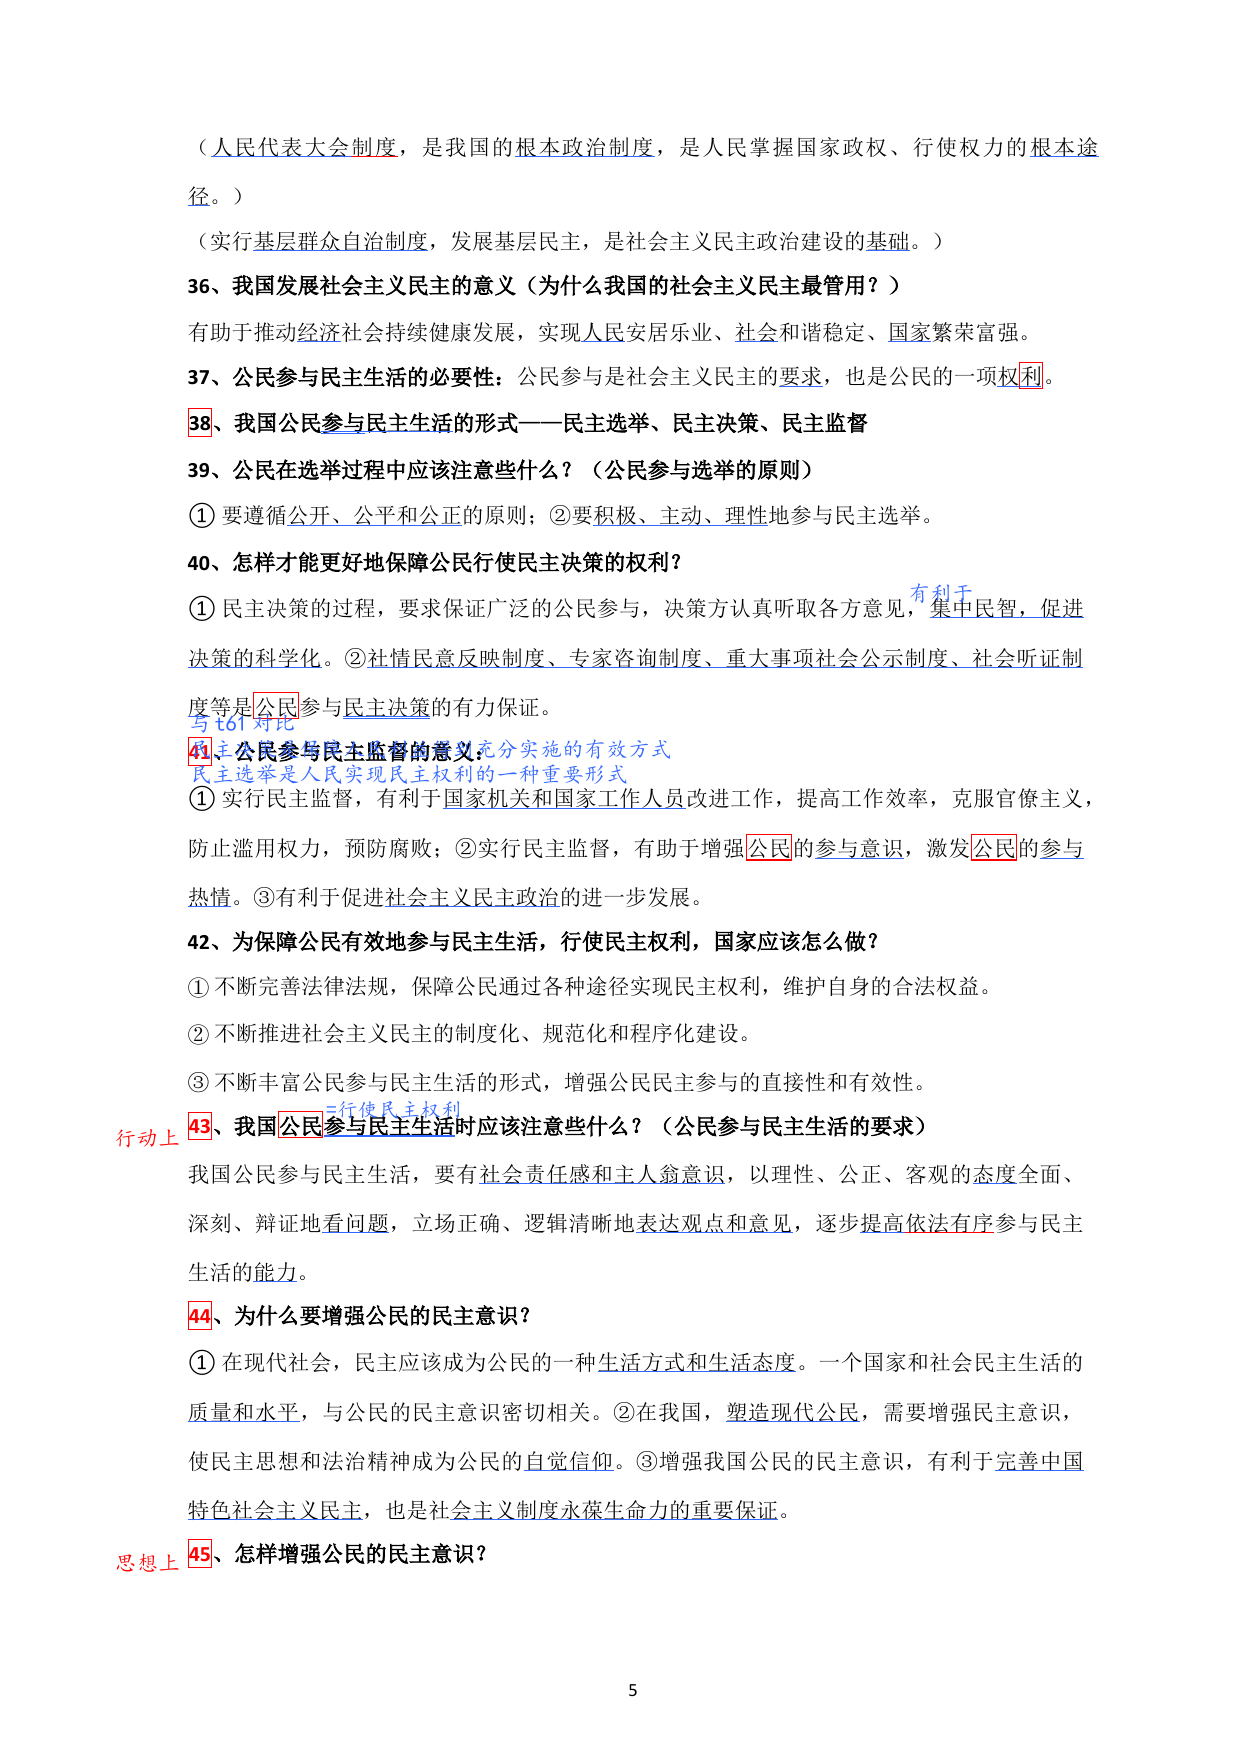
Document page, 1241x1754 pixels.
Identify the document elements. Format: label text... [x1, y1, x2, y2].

text 40、怎样才能更好地保障公民行使民主决策的权利？ [187, 546, 1069, 578]
text （实行基层群众自治制度，发展基层民主，是社会主义民主政治建设的基础。） [187, 223, 1069, 256]
text 36、我国发展社会主义民主的意义（为什么我国的社会主义民主最管用？） [187, 268, 1069, 301]
text （人民代表大会制度，是我国的根本政治制度，是人民掌握国家政权、行使权力的根本途径。） [187, 130, 1099, 211]
text 37、公民参与民主生活的必要性：公民参与是社会主义民主的要求，也是公民的一项权利。 [187, 360, 1069, 392]
text ①要遵循公开、公平和公正的原则；②要积极、主动、理性地参与民主选举。 [187, 499, 1069, 532]
text 41、公民参与民主监督的意义： [187, 735, 1084, 768]
text ①实行民主监督，有利于国家机关和国家工作人员改进工作，提高工作效率，克服官僚主义，防止滥用权力，预防腐败；②实行民主监督，有助于增强公民的参与意识，激发公民的参与热情。③有利于促进社会主义民主政治的进一步发展。 [187, 782, 1084, 912]
text ③不断丰富公民参与民主生活的形式，增强公民民主参与的直接性和有效性。 [187, 1064, 1084, 1097]
text 43、我国公民参与民主生活时应该注意些什么？（公民参与民主生活的要求） [187, 1109, 1084, 1142]
text 39、公民在选举过程中应该注意些什么？（公民参与选举的原则） [187, 453, 1069, 486]
text 我国公民参与民主生活，要有社会责任感和主人翁意识，以理性、公正、客观的态度全面、深刻、辩证地看问题，立场正确、逻辑清晰地表达观点和意见，逐步提高依法有序参与民主生活的能力。 [187, 1157, 1084, 1287]
text ②不断推进社会主义民主的制度化、规范化和程序化建设。 [187, 1018, 1084, 1050]
text ①在现代社会，民主应该成为公民的一种生活方式和生活态度。一个国家和社会民主生活的质量和水平，与公民的民主意识密切相关。②在我国，塑造现代公民，需要增强民主意识，使民主思想和法治精神成为公民的自觉信仰。③增强我国公民的民主意识，有利于完善中国特色社会主义民主，也是社会主义制度永葆生命力的重要保证。 [187, 1346, 1084, 1525]
text 有助于推动经济社会持续健康发展，实现人民安居乐业、社会和谐稳定、国家繁荣富强。 [187, 315, 1069, 347]
text ①不断完善法律法规，保障公民通过各种途径实现民主权利，维护自身的合法权益。 [187, 971, 1084, 1003]
text ①民主决策的过程，要求保证广泛的公民参与，决策方认真听取各方意见，集中民智，促进决策的科学化。②社情民意反映制度、专家咨询制度、重大事项社会公示制度、社会听证制度等是公民参与民主决策的有力保证。 [187, 592, 1084, 722]
text 42、为保障公民有效地参与民主生活，行使民主权利，国家应该怎么做？ [187, 924, 1084, 957]
text 45、怎样增强公民的民主意识？ [187, 1537, 1084, 1570]
text 44、为什么要增强公民的民主意识？ [187, 1299, 1084, 1332]
text 38、我国公民参与民主生活的形式——民主选举、民主决策、民主监督 [187, 406, 1069, 439]
